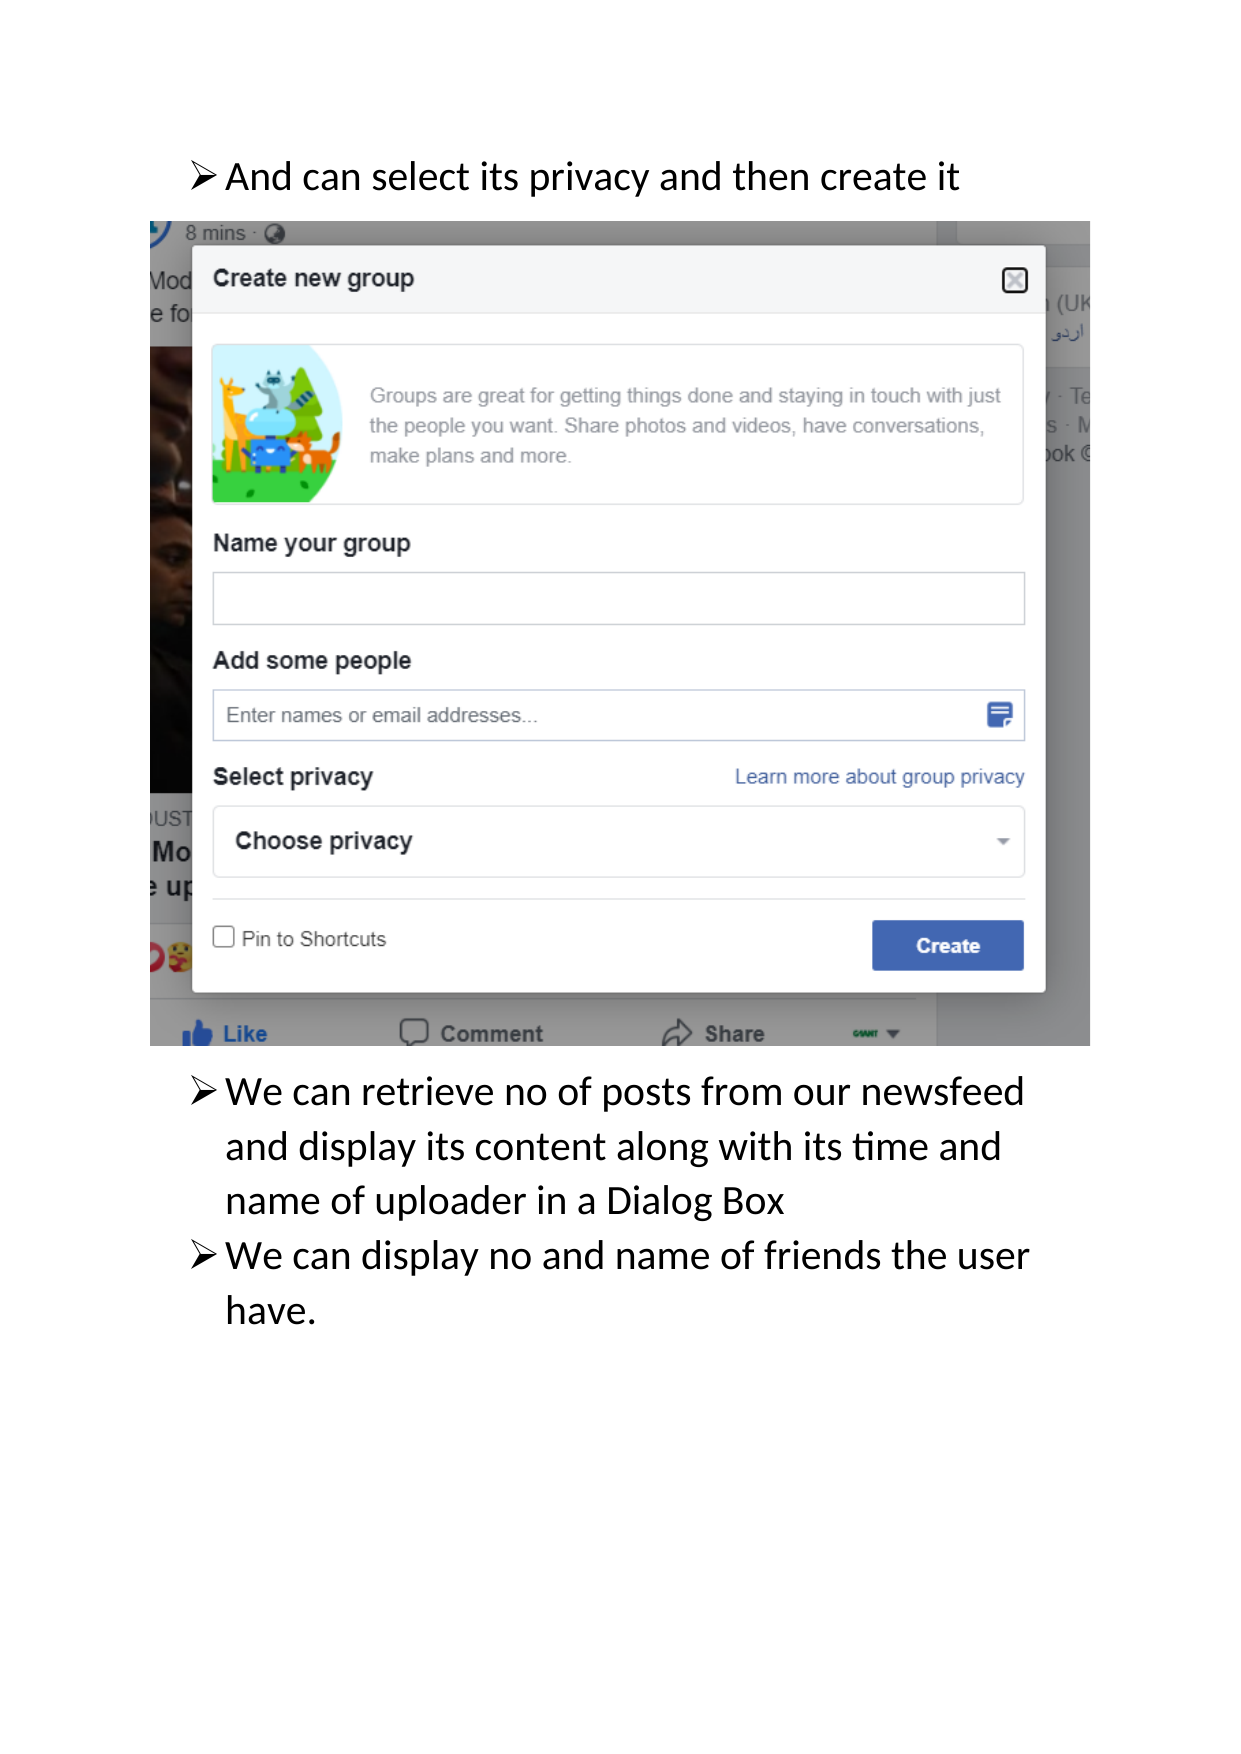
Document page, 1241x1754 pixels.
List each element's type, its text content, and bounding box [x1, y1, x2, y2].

list We can retrieve no of posts from our newsfeed and display its content along with its time and name of uploader in a Dialog Box [187, 1064, 1090, 1225]
list And can select its privacy and then create it [187, 150, 1090, 201]
list We can display no and name of friends the user have. [187, 1229, 1090, 1335]
picture [150, 221, 1091, 1046]
